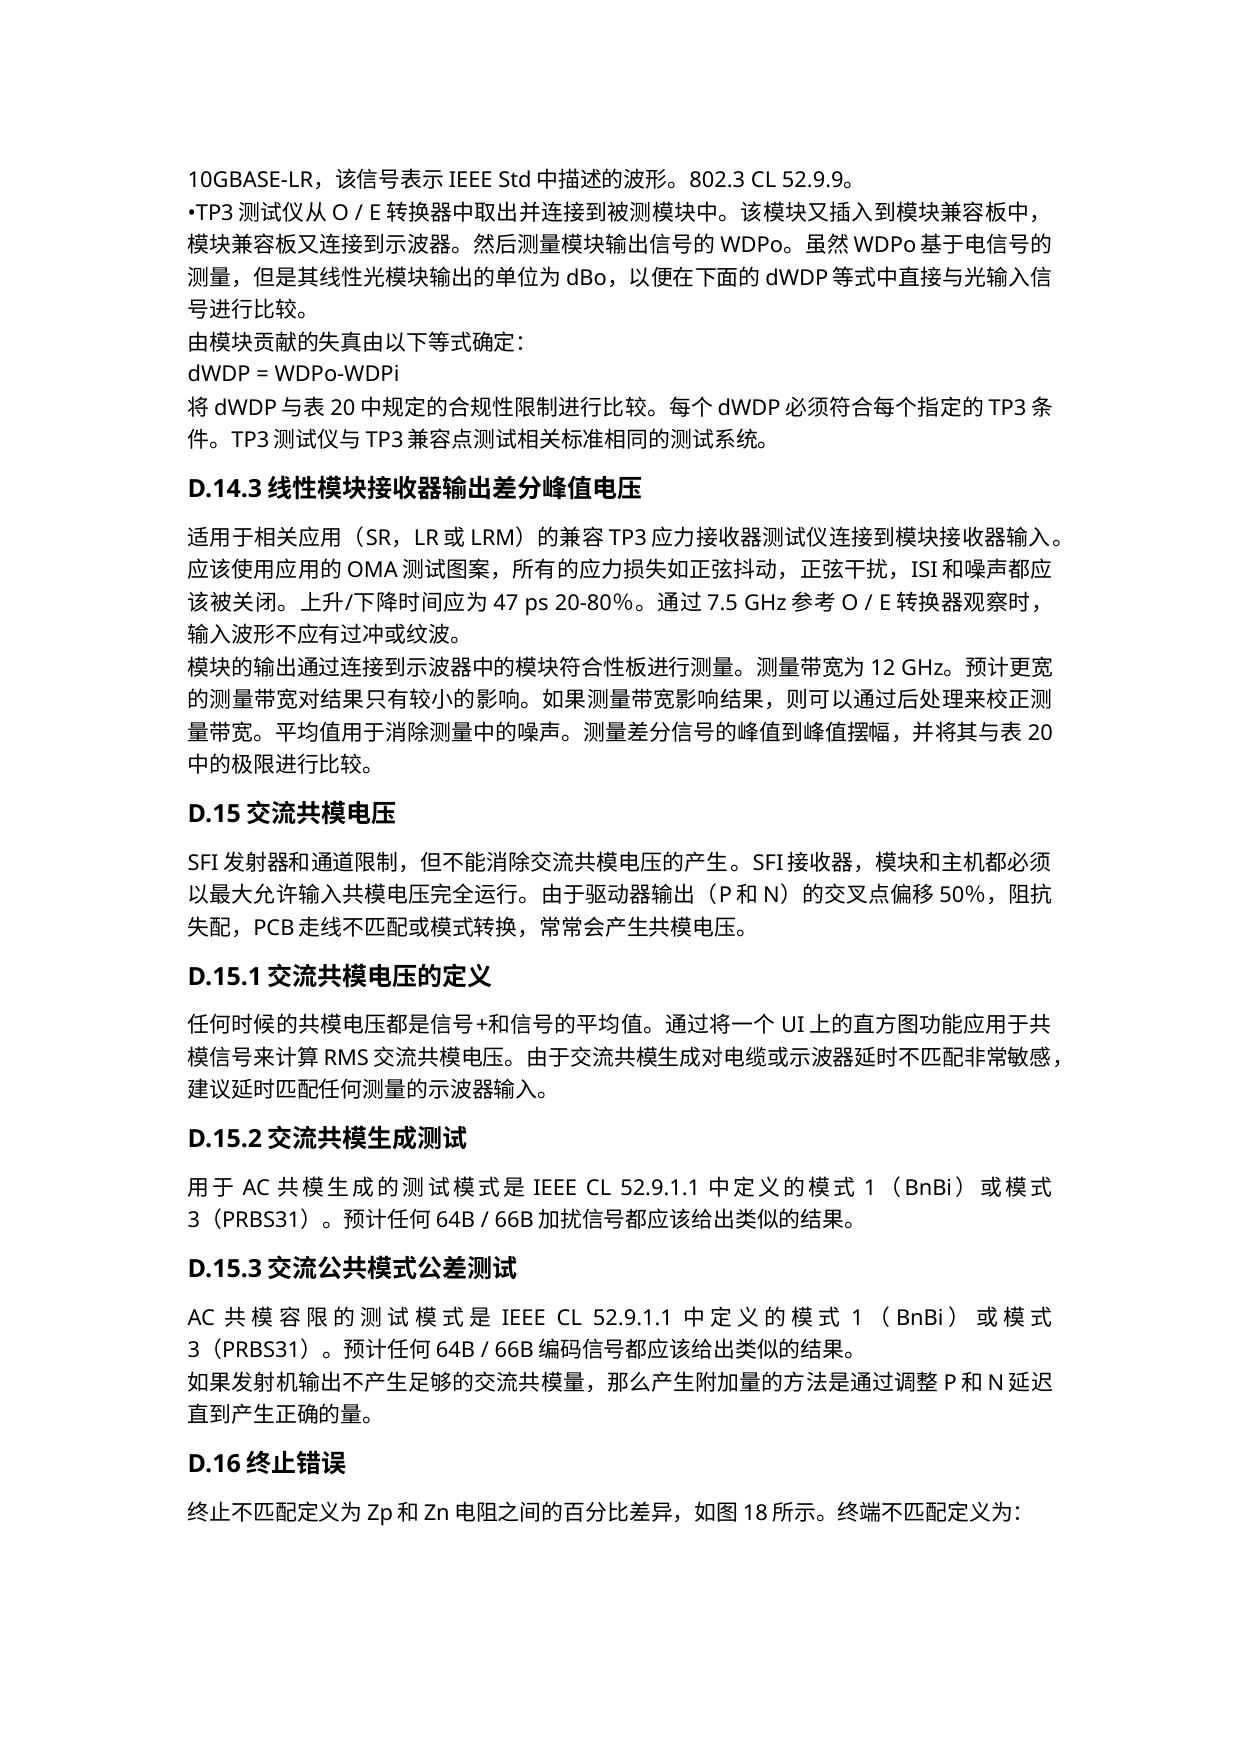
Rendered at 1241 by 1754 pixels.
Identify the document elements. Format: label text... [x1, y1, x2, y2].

list AC共模容限的测试模式是IEEE CL 52.9.1.1中定义的模式1（BnBi）或模式3（PRBS31）。预计任何64B / 66B编码信号都应该给出类似的结果。 [187, 1299, 1053, 1364]
list SFI发射器和通道限制，但不能消除交流共模电压的产生。SFI接收器，模块和主机都必须以最大允许输入共模电压完全运行。由于驱动器输出（P和N）的交叉点偏移50％，阻抗失配，PCB走线不匹配或模式转换，常常会产生共模电压。 [187, 844, 1053, 942]
list 任何时候的共模电压都是信号+和信号的平均值。通过将一个UI上的直方图功能应用于共模信号来计算RMS交流共模电压。由于交流共模生成对电缆或示波器延时不匹配非常敏感，建议延时匹配任何测量的示波器输入。 [187, 1007, 1053, 1104]
list 终止不匹配定义为Zp和Zn电阻之间的百分比差异，如图18所示。终端不匹配定义为： [187, 1494, 1053, 1527]
list 将dWDP与表20中规定的合规性限制进行比较。每个dWDP必须符合每个指定的TP3条件。TP3测试仪与TP3兼容点测试相关标准相同的测试系统。 [187, 389, 1053, 454]
list D.16终止错误 [187, 1429, 1053, 1494]
list dWDP = WDPo-WDPi [187, 357, 1053, 389]
list 适用于相关应用（SR，LR或LRM）的兼容TP3应力接收器测试仪连接到模块接收器输入。应该使用应用的OMA测试图案，所有的应力损失如正弦抖动，正弦干扰，ISI和噪声都应该被关闭。上升/下降时间应为47 ps 20-80％。通过7.5 GHz参考O / E转换器观察时，输入波形不应有过冲或纹波。 [187, 519, 1053, 649]
list D.15.3交流公共模式公差测试 [187, 1234, 1053, 1299]
list 如果发射机输出不产生足够的交流共模量，那么产生附加量的方法是通过调整P和N延迟直到产生正确的量。 [187, 1364, 1053, 1429]
list D.14.3线性模块接收器输出差分峰值电压 [187, 454, 1053, 519]
list 模块的输出通过连​​接到示波器中的模块符合性板进行测量。测量带宽为12 GHz。预计更宽的测量带宽对结果只有较小的影响。如果测量带宽影响结果，则可以通过后处理来校正测量带宽。平均值用于消除测量中的噪声。测量差分信号的峰值到峰值摆幅，并将其与表20中的极限进行比较。 [187, 649, 1053, 779]
list D.15交流共模电压 [187, 779, 1053, 844]
list 用于AC共模生成的测试模式是IEEE CL 52.9.1.1中定义的模式1（BnBi）或模式3（PRBS31）。预计任何64B / 66B加扰信号都应该给出类似的结果。 [187, 1169, 1053, 1234]
list •TP3测试仪从O / E转换器中取出并连接到被测模块中。该模块又插入到模块兼容板中，模块兼容板又连接到示波器。然后测量模块输出信号的WDPo。虽然WDPo基于电信号的测量，但是其线性光模块输出的单位为dBo，以便在下面的dWDP等式中直接与光输入信号进行比较。 [187, 194, 1053, 324]
list 由模块贡献的失真由以下等式确定： [187, 324, 1053, 357]
list D.15.2交流共模生成测试 [187, 1104, 1053, 1169]
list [187, 162, 1053, 194]
list D.15.1交流共模电压的定义 [187, 942, 1053, 1007]
